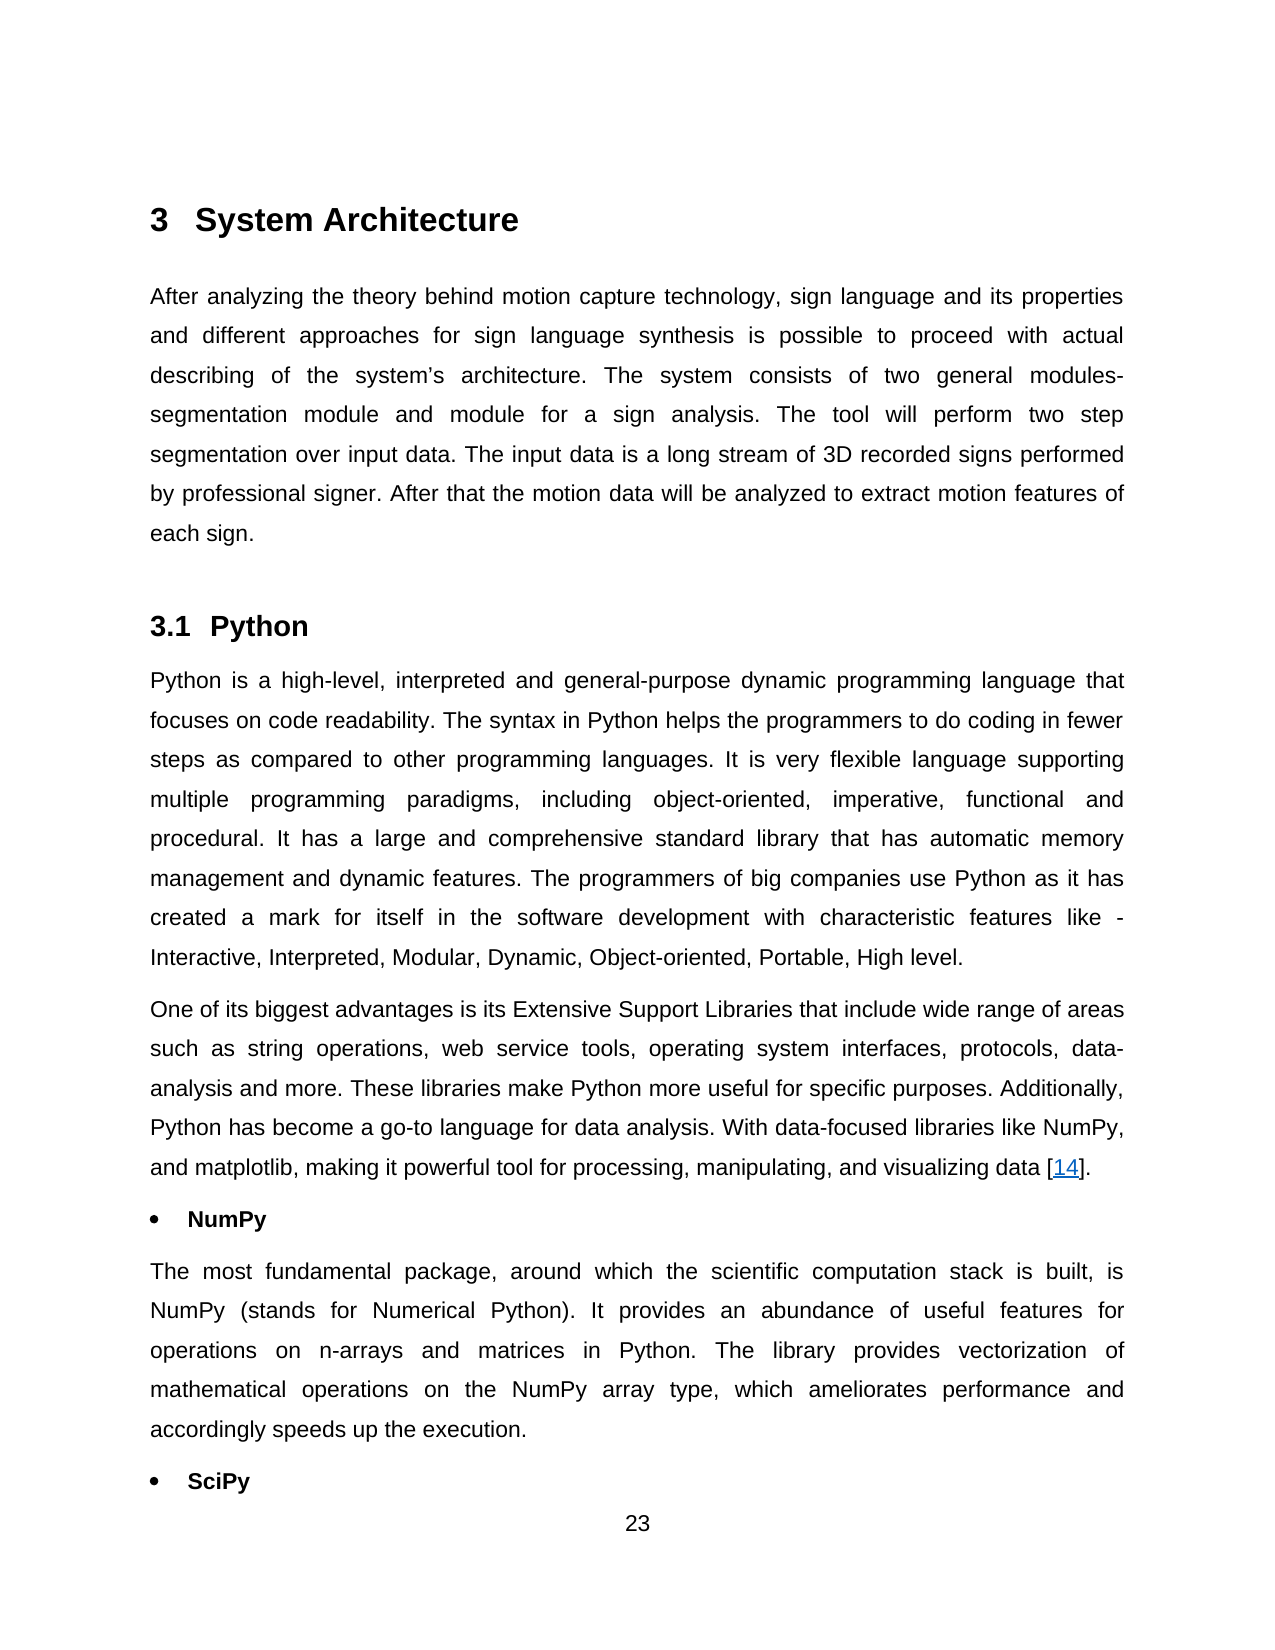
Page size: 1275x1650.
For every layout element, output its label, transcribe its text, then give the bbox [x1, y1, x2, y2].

text After analyzing the theory behind motion capture technology, sign language and its properties and different approaches for sign language synthesis is possible to proceed with actual describing of the system’s architecture. The system consists of two general modules- segmentation module and module for a sign analysis. The tool will perform two step segmentation over input data. The input data is a long stream of 3D recorded signs performed by professional signer. After that the motion data will be analyzed to extract motion features of each sign. [150, 283, 1125, 546]
text Python is a high-level, interpreted and general-purpose dynamic programming language that focuses on code readability. The syntax in Python helps the programmers to do coding in fewer steps as compared to other programming languages. It is very flexible language supporting multiple programming paradigms, including object-oriented, imperative, functional and procedural. It has a large and comprehensive standard library that has automatic memory management and dynamic features. The programmers of big companies use Python as it has created a mark for itself in the software development with characteristic features like -Interactive, Interpreted, Modular, Dynamic, Object-oriented, Portable, High level. [150, 667, 1125, 970]
list SciPy [150, 1468, 1125, 1494]
text The most fundamental package, around which the scientific computation stack is built, is NumPy (stands for Numerical Python). It provides an abundance of useful features for operations on n-arrays and matrices in Python. The library provides vectorization of mathematical operations on the NumPy array type, which ameliorates performance and accordingly speeds up the execution. [150, 1258, 1125, 1442]
list NumPy [150, 1206, 1125, 1232]
text One of its biggest advantages is its Extensive Support Libraries that include wide range of areas such as string operations, web service tools, operating system interfaces, protocols, data-analysis and more. These libraries make Python more useful for specific purposes. Additionally, Python has become a go-to language for data analysis. With data-focused libraries like NumPy, and matplotlib, making it powerful tool for processing, manipulating, and visualizing data [14]. [150, 996, 1125, 1180]
subtitle Python [150, 609, 1125, 642]
subtitle System Architecture [150, 200, 1125, 238]
